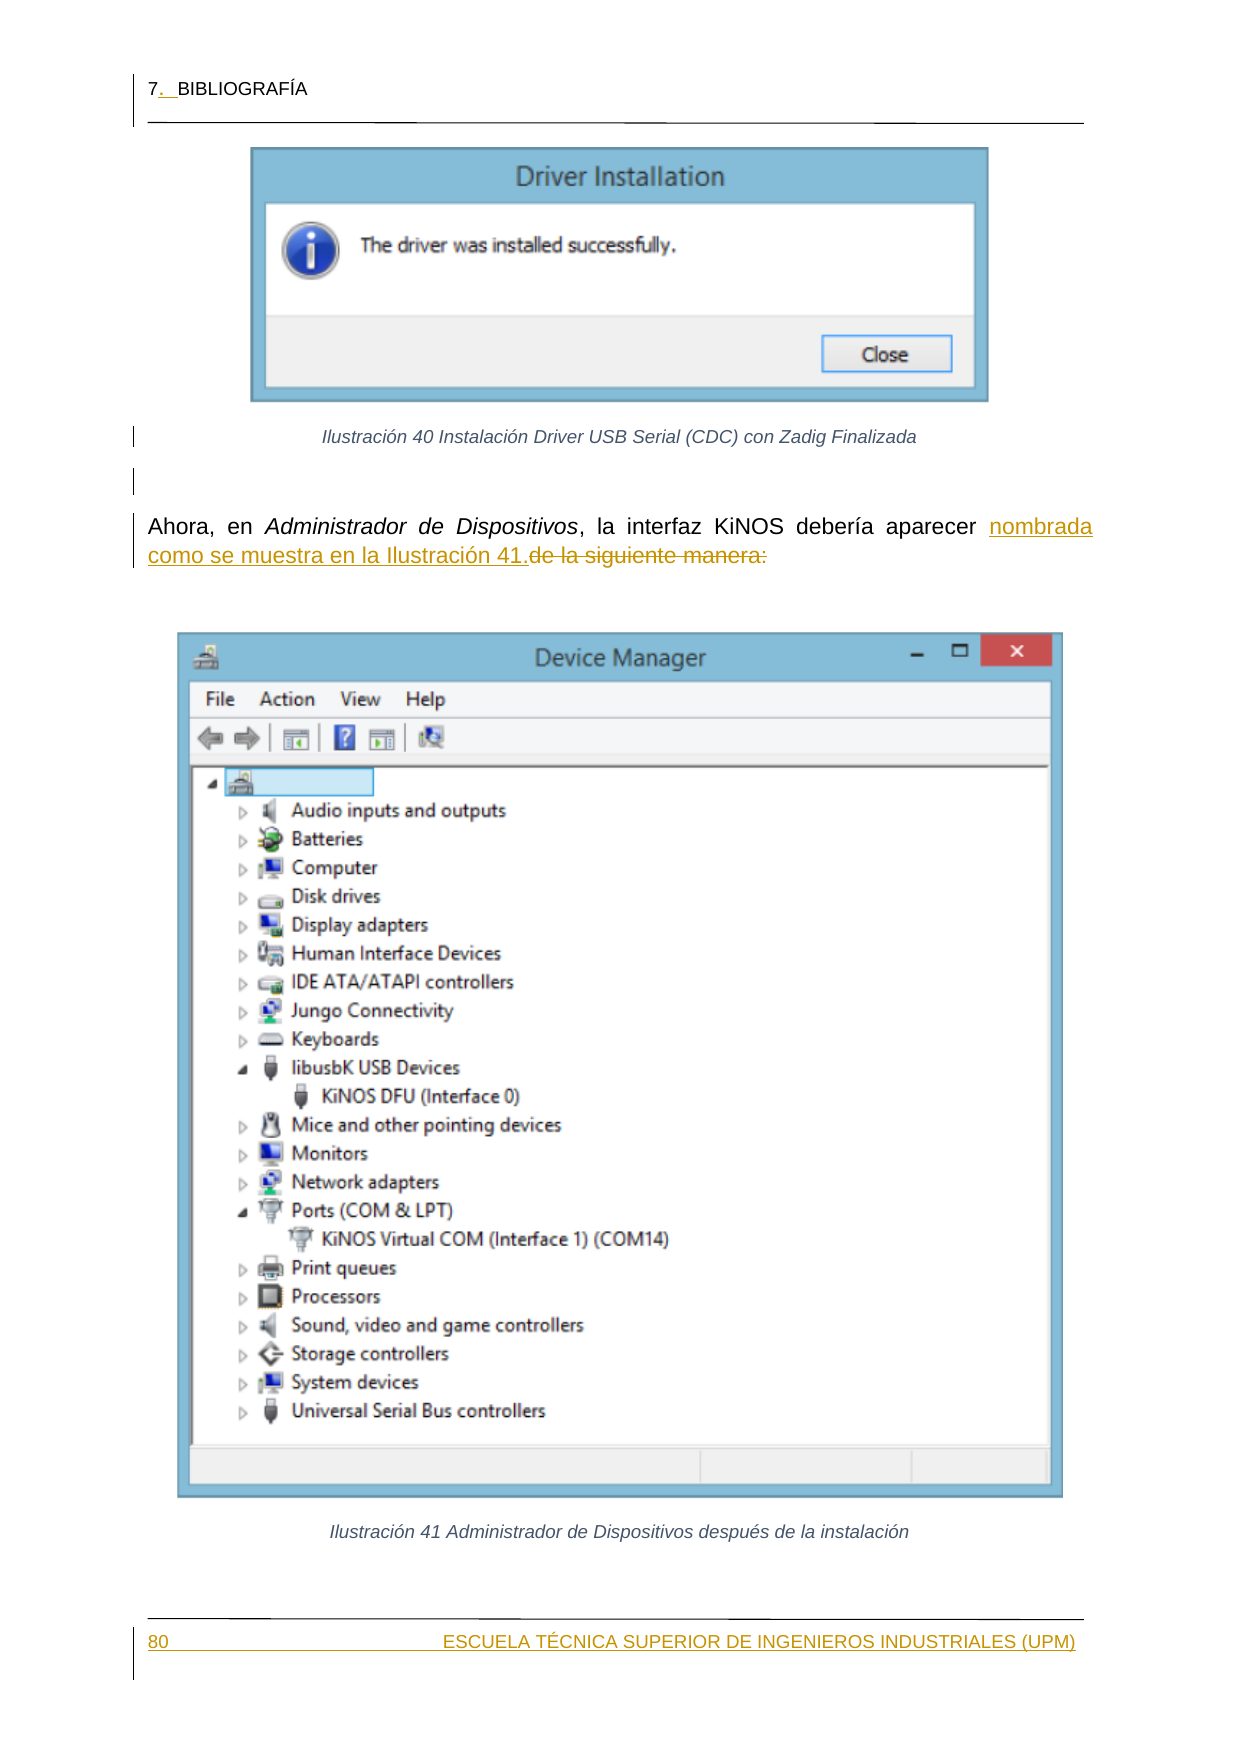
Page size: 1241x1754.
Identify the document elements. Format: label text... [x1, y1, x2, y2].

picture [177, 632, 1063, 1501]
text Ahora, en Administrador de Dispositivos, la interfaz KiNOS debería aparecer [148, 513, 1092, 568]
picture [249, 147, 992, 407]
